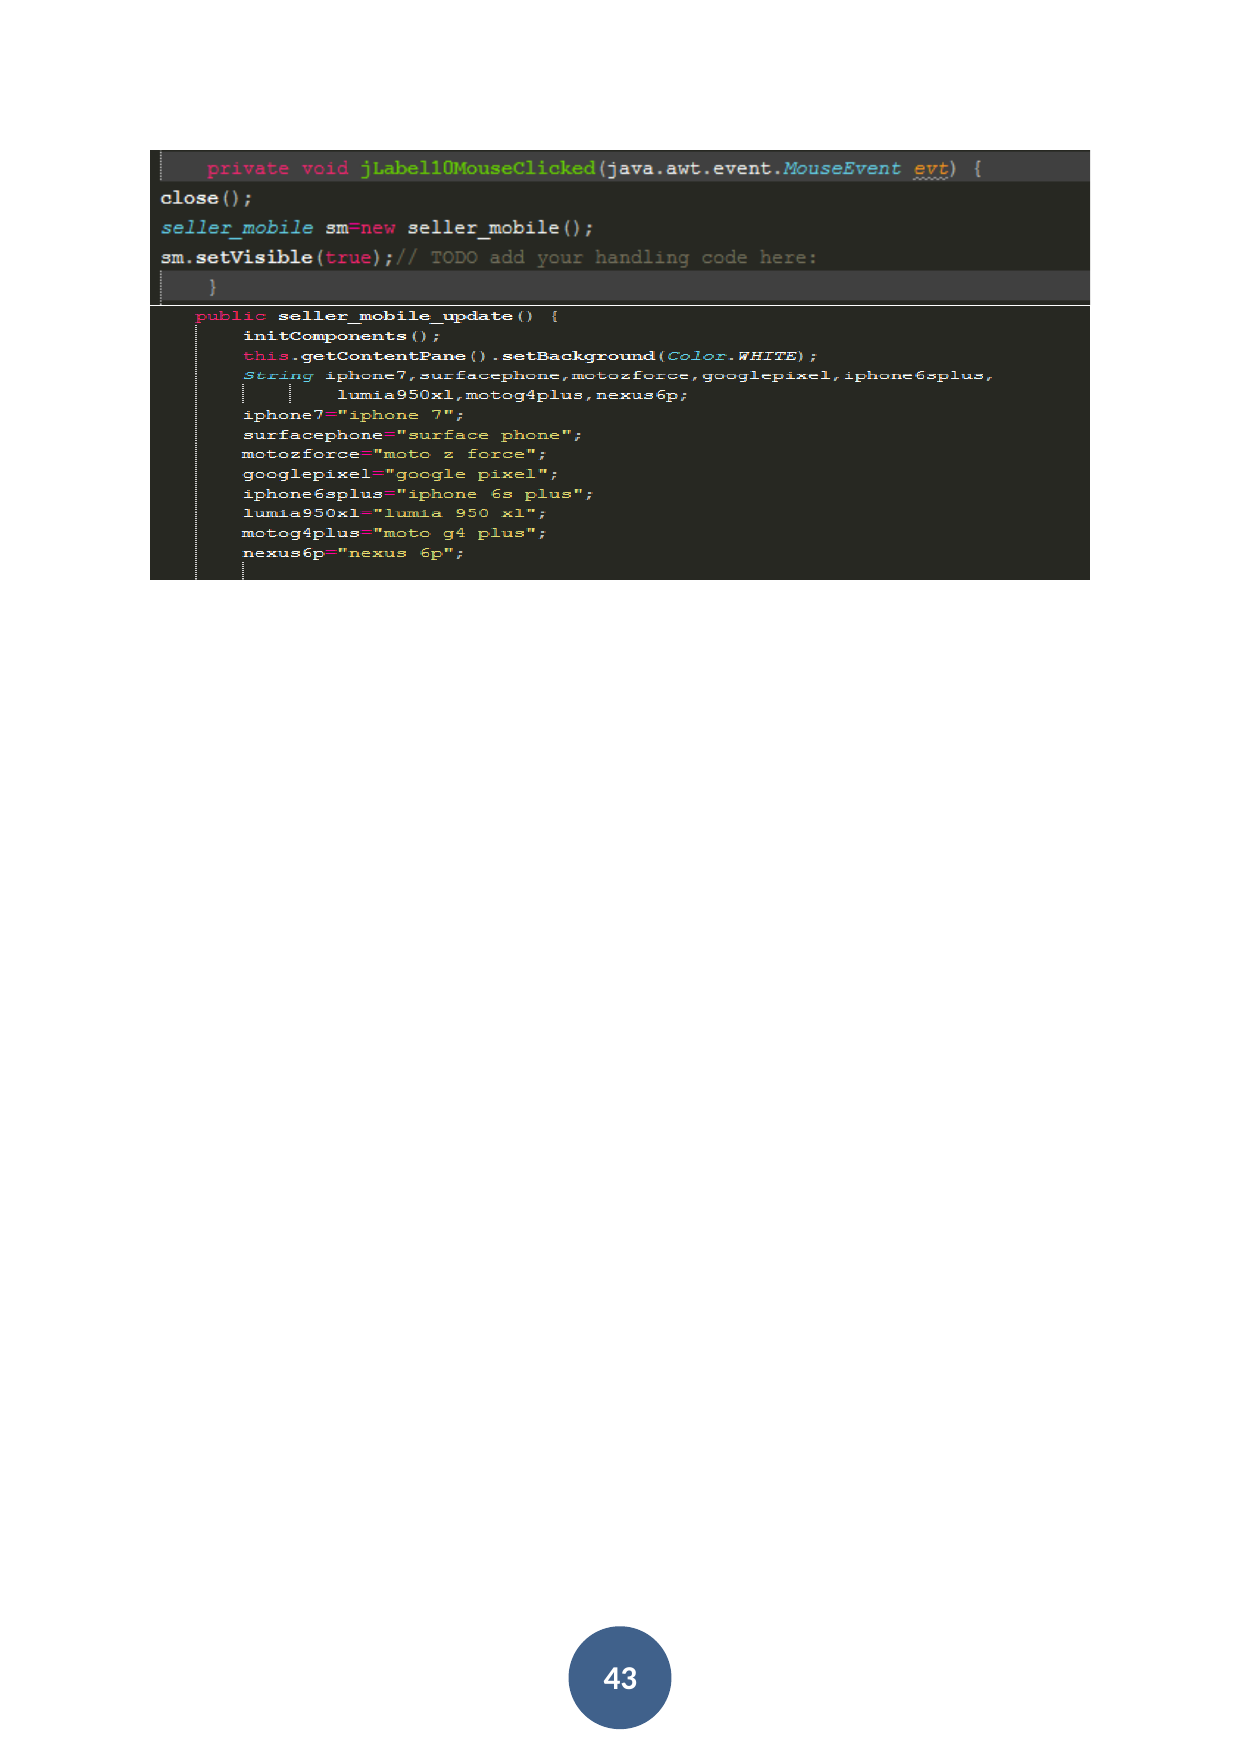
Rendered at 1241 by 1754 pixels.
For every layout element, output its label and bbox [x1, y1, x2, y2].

picture [150, 306, 1090, 580]
picture [150, 150, 1091, 305]
